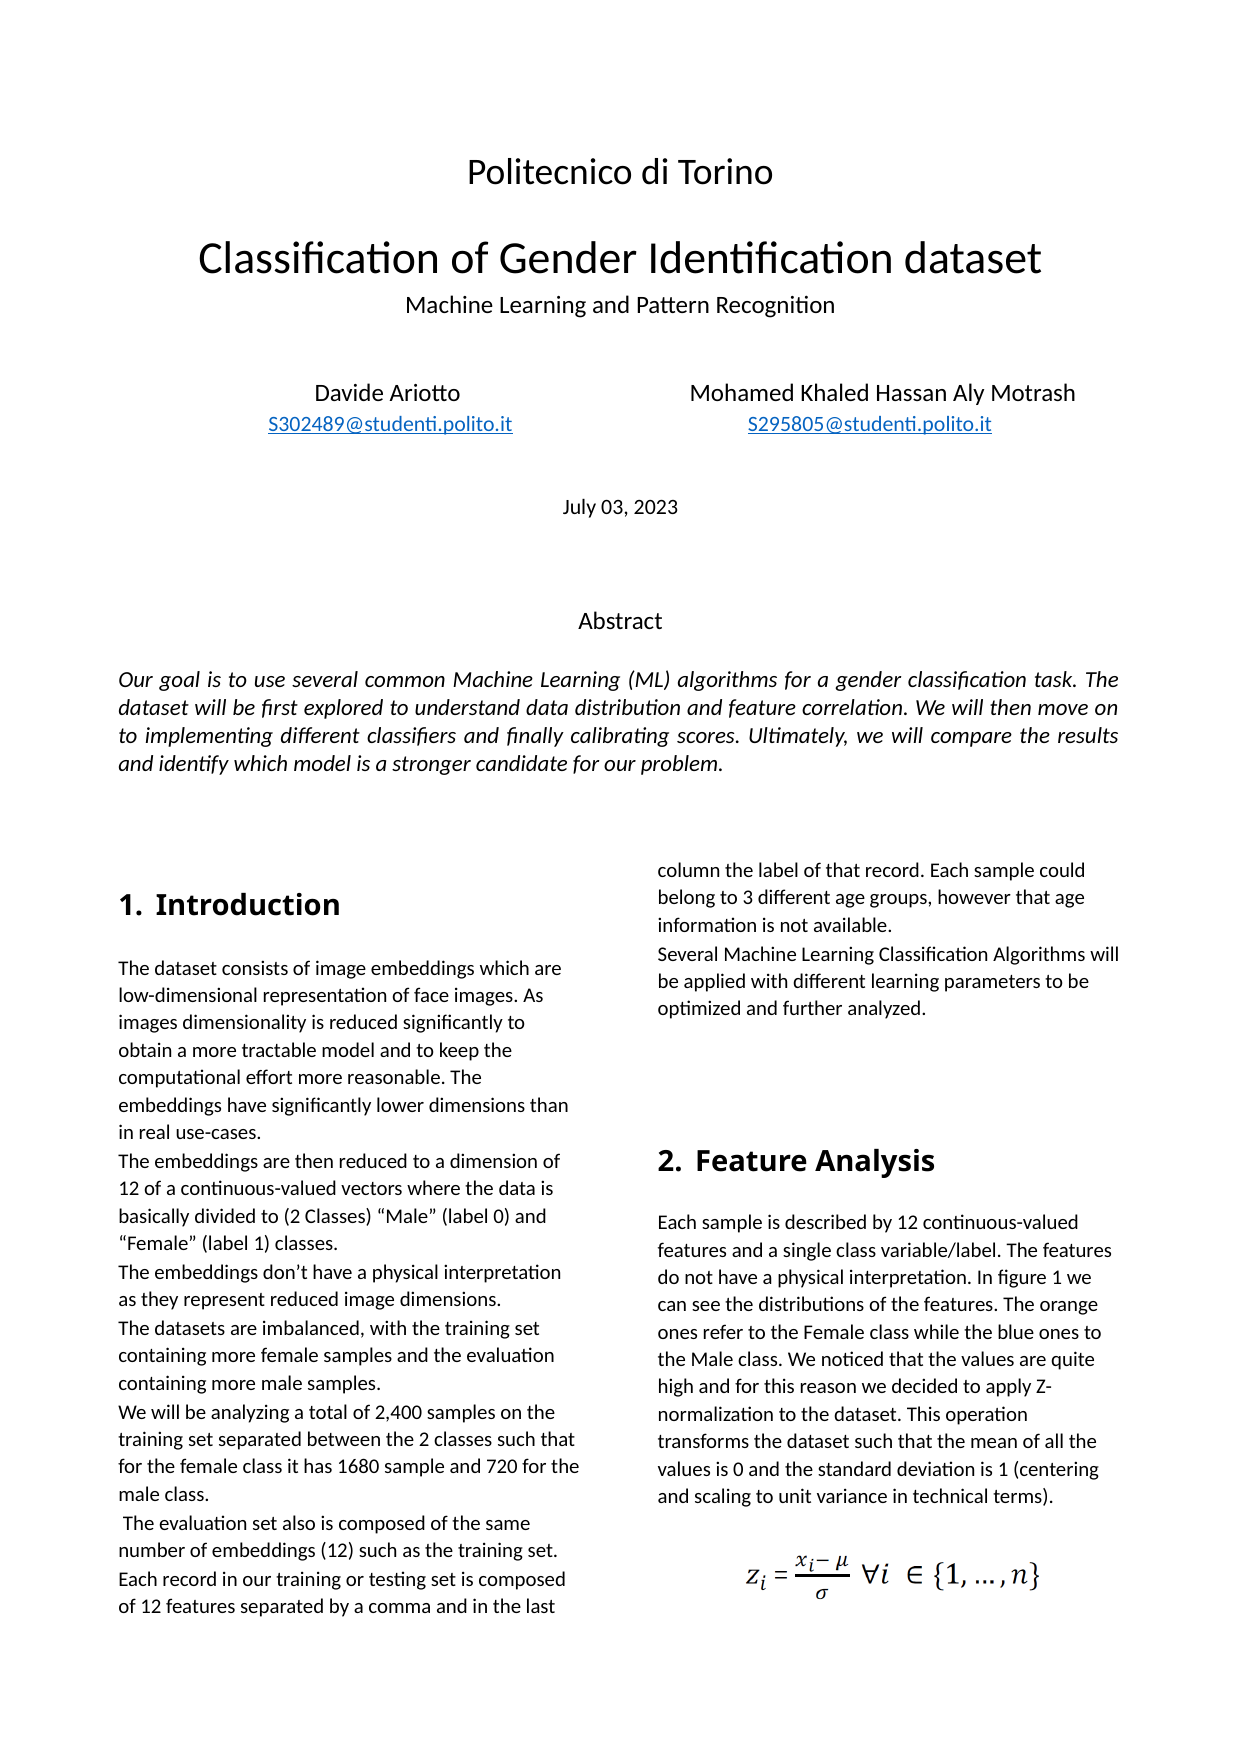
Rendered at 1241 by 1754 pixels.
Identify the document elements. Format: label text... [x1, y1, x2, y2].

text Several Machine Learning Classification Algorithms will be applied with different learning parameters to be optimized and further analyzed. [657, 941, 1123, 1021]
text Davide Ariotto Mohamed Khaled Hassan Aly Motrash [194, 377, 1123, 407]
text Classification of Gender Identification dataset [118, 229, 1123, 285]
text July 03, 2023 [118, 493, 1123, 520]
text The embeddings don’t have a physical interpretation as they represent reduced image dimensions. [118, 1259, 583, 1312]
text Politecnico di Torino [118, 148, 1123, 194]
text Each record in our training or testing set is composed of 12 features separated by a comma and in the last column the label of that record. Each sample could belong to 3 different age groups, however that age information is not available. [118, 1566, 583, 1619]
text The embeddings are then reduced to a dimension of 12 of a continuous-valued vectors where the data is basically divided to (2 Classes) “Male” (label 0) and “Female” (label 1) classes. [118, 1148, 583, 1256]
text Each record in our training or testing set is composed of 12 features separated by a comma and in the last column the label of that record. Each sample could belong to 3 different age groups, however that age information is not available. [657, 857, 1123, 937]
text Abstract [118, 605, 1122, 636]
picture [732, 1538, 1049, 1614]
text Each sample is described by 12 continuous-valued features and a single class variable/label. The features do not have a physical interpretation. In figure 1 we can see the distributions of the features. The orange ones refer to the Female class while the blue ones to the Male class. We noticed that the values are quite high and for this reason we decided to apply Z-normalization to the dataset. This operation transforms the dataset such that the mean of all the values is 0 and the standard deviation is 1 (centering and scaling to unit variance in technical terms). [657, 1209, 1123, 1509]
text The evaluation set also is composed of the same number of embeddings (12) such as the training set. [118, 1510, 583, 1563]
text The datasets are imbalanced, with the training set containing more female samples and the evaluation containing more male samples. [118, 1315, 583, 1396]
text We will be analyzing a total of 2,400 samples on the training set separated between the 2 classes such that for the female class it has 1680 sample and 720 for the male class. [118, 1399, 583, 1507]
text Machine Learning and Pattern Recognition [118, 289, 1122, 319]
text Our goal is to use several common Machine Learning (ML) algorithms for a gender classification task. The dataset will be first explored to understand data distribution and feature correlation. We will then move on to implementing different classifiers and finally calibrating scores. Ultimately, we will compare the results and identify which model is a stronger candidate for our problem. [118, 666, 1123, 777]
subtitle Introduction [118, 884, 583, 924]
text S302489@studenti.polito.it S295805@studenti.polito.it [194, 410, 1123, 436]
subtitle Feature Analysis [657, 1140, 1123, 1179]
text The dataset consists of image embeddings which are low-dimensional representation of face images. As images dimensionality is reduced significantly to obtain a more tractable model and to keep the computational effort more reasonable. The embeddings have significantly lower dimensions than in real use-cases. [118, 955, 583, 1144]
